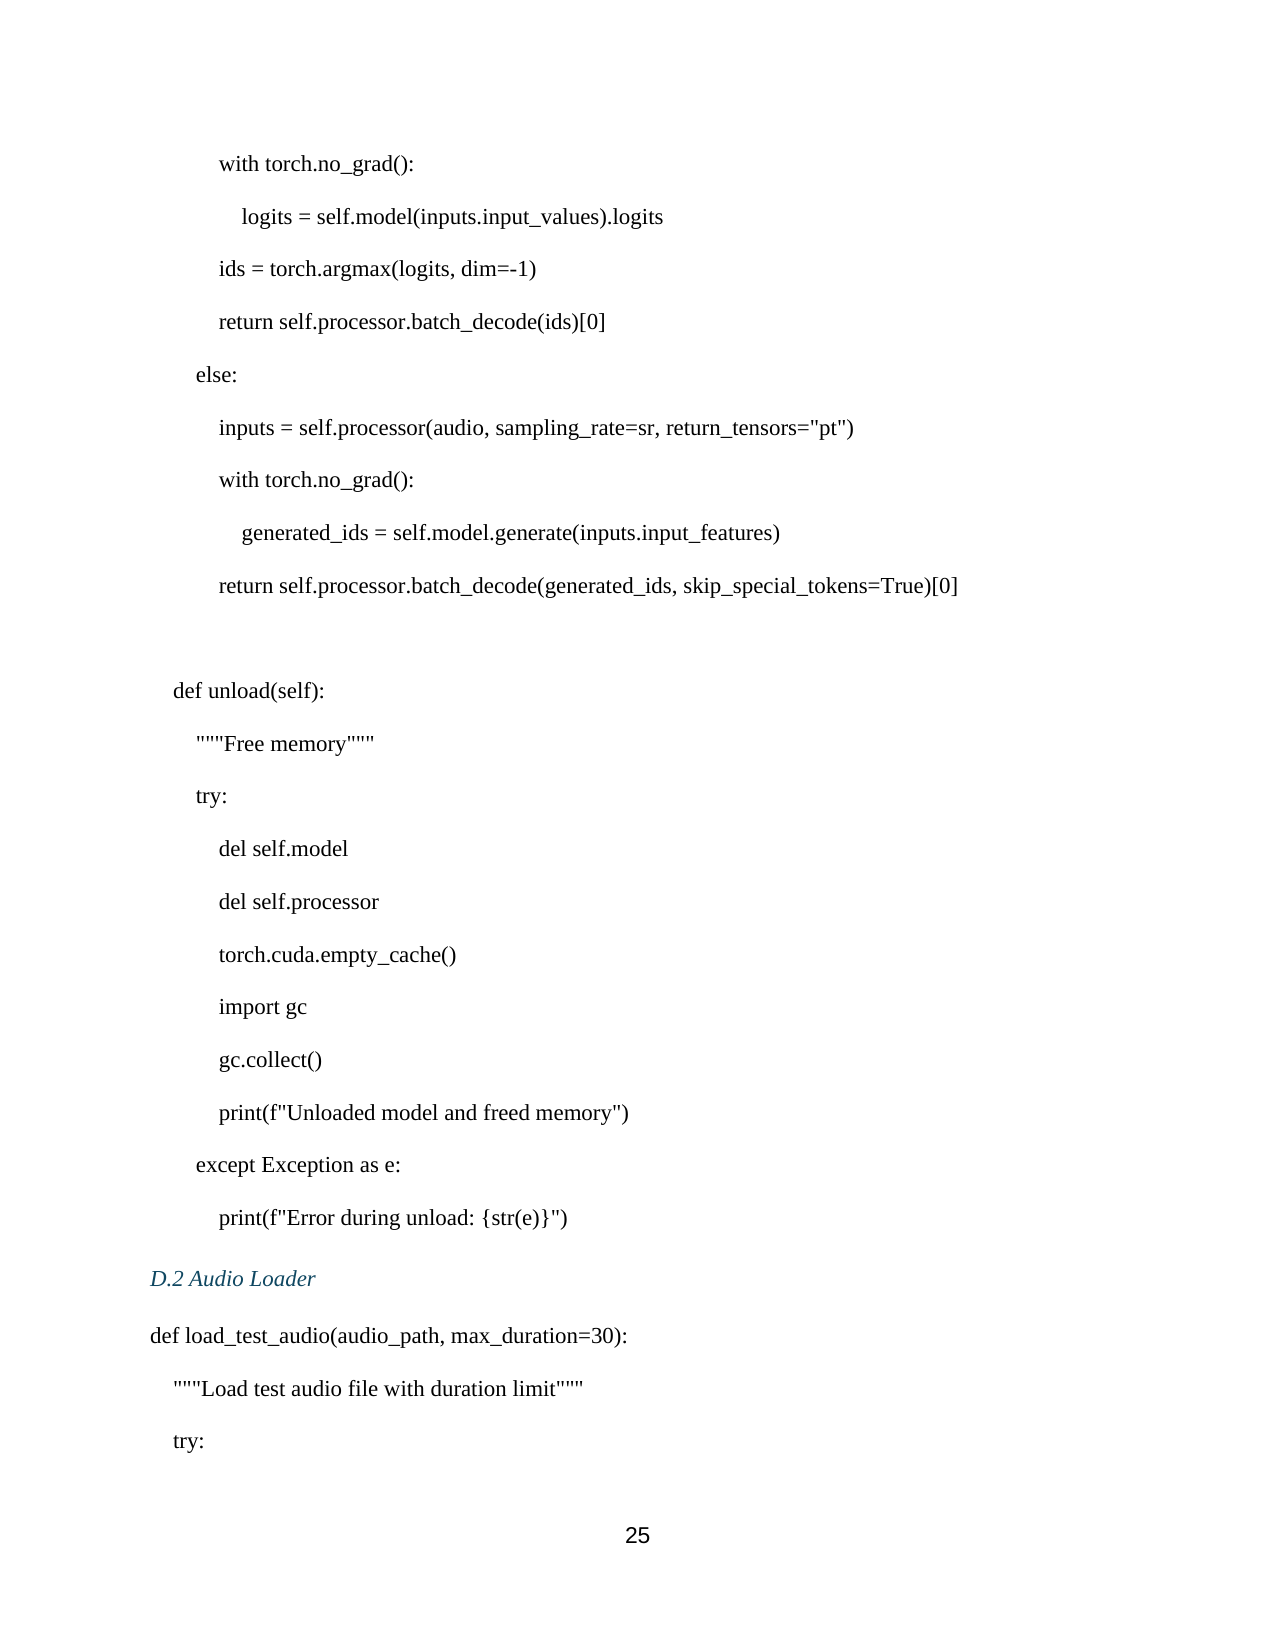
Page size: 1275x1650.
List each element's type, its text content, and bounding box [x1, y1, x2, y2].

text else: [150, 361, 1125, 387]
subtitle D.2 Audio Loader [150, 1265, 1125, 1292]
text del self.processor [150, 888, 1125, 914]
text print(f"Unloaded model and freed memory") [150, 1099, 1125, 1125]
text """Load test audio file with duration limit""" [150, 1375, 1125, 1401]
text """Free memory""" [150, 730, 1125, 756]
text import gc [150, 993, 1125, 1020]
text return self.processor.batch_decode(ids)[0] [150, 308, 1125, 334]
text with torch.no_grad(): [150, 466, 1125, 493]
text torch.cuda.empty_cache() [150, 941, 1125, 967]
text def load_test_audio(audio_path, max_duration=30): [150, 1322, 1125, 1348]
text try: [150, 782, 1125, 809]
text del self.model [150, 835, 1125, 862]
text logits = self.model(inputs.input_values).logits [150, 203, 1125, 229]
text generated_ids = self.model.generate(inputs.input_features) [150, 519, 1125, 545]
text ids = torch.argmax(logits, dim=-1) [150, 255, 1125, 282]
text def unload(self): [150, 677, 1125, 703]
text with torch.no_grad(): [150, 150, 1125, 176]
text print(f"Error during unload: {str(e)}") [150, 1204, 1125, 1231]
text return self.processor.batch_decode(generated_ids, skip_special_tokens=True)[0] [150, 572, 1125, 598]
text except Exception as e: [150, 1151, 1125, 1178]
text inputs = self.processor(audio, sampling_rate=sr, return_tensors="pt") [150, 413, 1125, 440]
text gc.collect() [150, 1046, 1125, 1072]
text try: [150, 1427, 1125, 1454]
